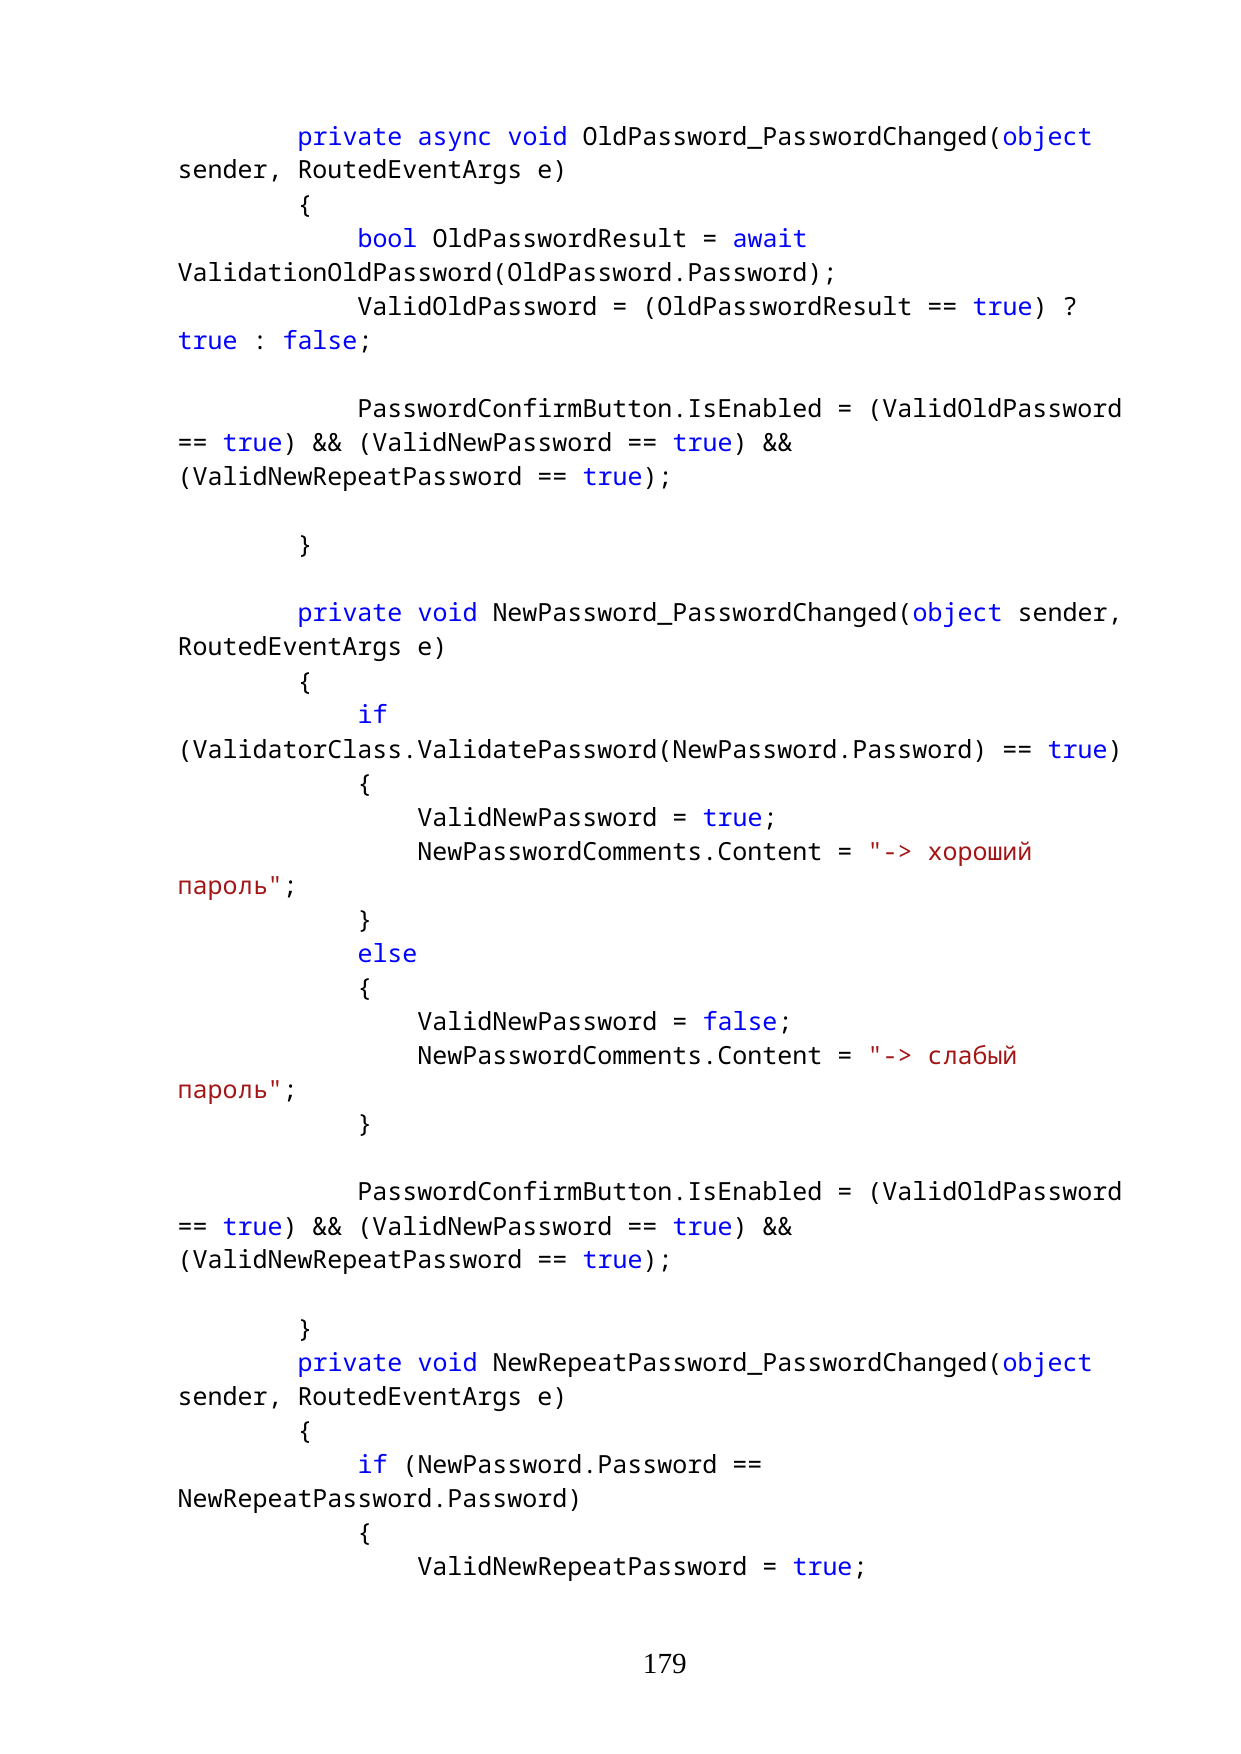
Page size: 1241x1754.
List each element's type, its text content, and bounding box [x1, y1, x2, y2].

text { [177, 1412, 1152, 1447]
text NewPasswordComments.Content = "-> хороший пароль"; [177, 833, 1152, 902]
text } [177, 1310, 1152, 1344]
text private async void OldPassword_PasswordChanged(object sender, RoutedEventArgs e) [177, 118, 1152, 186]
text bool OldPasswordResult = await ValidationOldPassword(OldPassword.Password); [177, 220, 1152, 288]
text NewPasswordComments.Content = "-> слабый пароль"; [177, 1038, 1152, 1106]
text { [177, 765, 1152, 799]
text if (NewPassword.Password == NewRepeatPassword.Password) [177, 1447, 1152, 1515]
text { [177, 663, 1152, 697]
text } [177, 527, 1152, 561]
text ValidOldPassword = (OldPasswordResult == true) ? true : false; [177, 288, 1152, 357]
text { [177, 970, 1152, 1004]
text PasswordConfirmButton.IsEnabled = (ValidOldPassword == true) && (ValidNewPassword == true) && (ValidNewRepeatPassword == true); [177, 1174, 1152, 1276]
text if (ValidatorClass.ValidatePassword(NewPassword.Password) == true) [177, 697, 1152, 765]
text ValidNewRepeatPassword = true; [177, 1549, 1152, 1583]
text { [177, 186, 1152, 220]
text } [177, 1106, 1152, 1140]
text { [177, 1515, 1152, 1549]
text ValidNewPassword = false; [177, 1004, 1152, 1038]
text private void NewRepeatPassword_PasswordChanged(object sender, RoutedEventArgs e) [177, 1344, 1152, 1412]
text else [177, 936, 1152, 970]
text } [177, 902, 1152, 936]
text ValidNewPassword = true; [177, 799, 1152, 833]
text PasswordConfirmButton.IsEnabled = (ValidOldPassword == true) && (ValidNewPassword == true) && (ValidNewRepeatPassword == true); [177, 391, 1152, 493]
text private void NewPassword_PasswordChanged(object sender, RoutedEventArgs e) [177, 595, 1152, 663]
